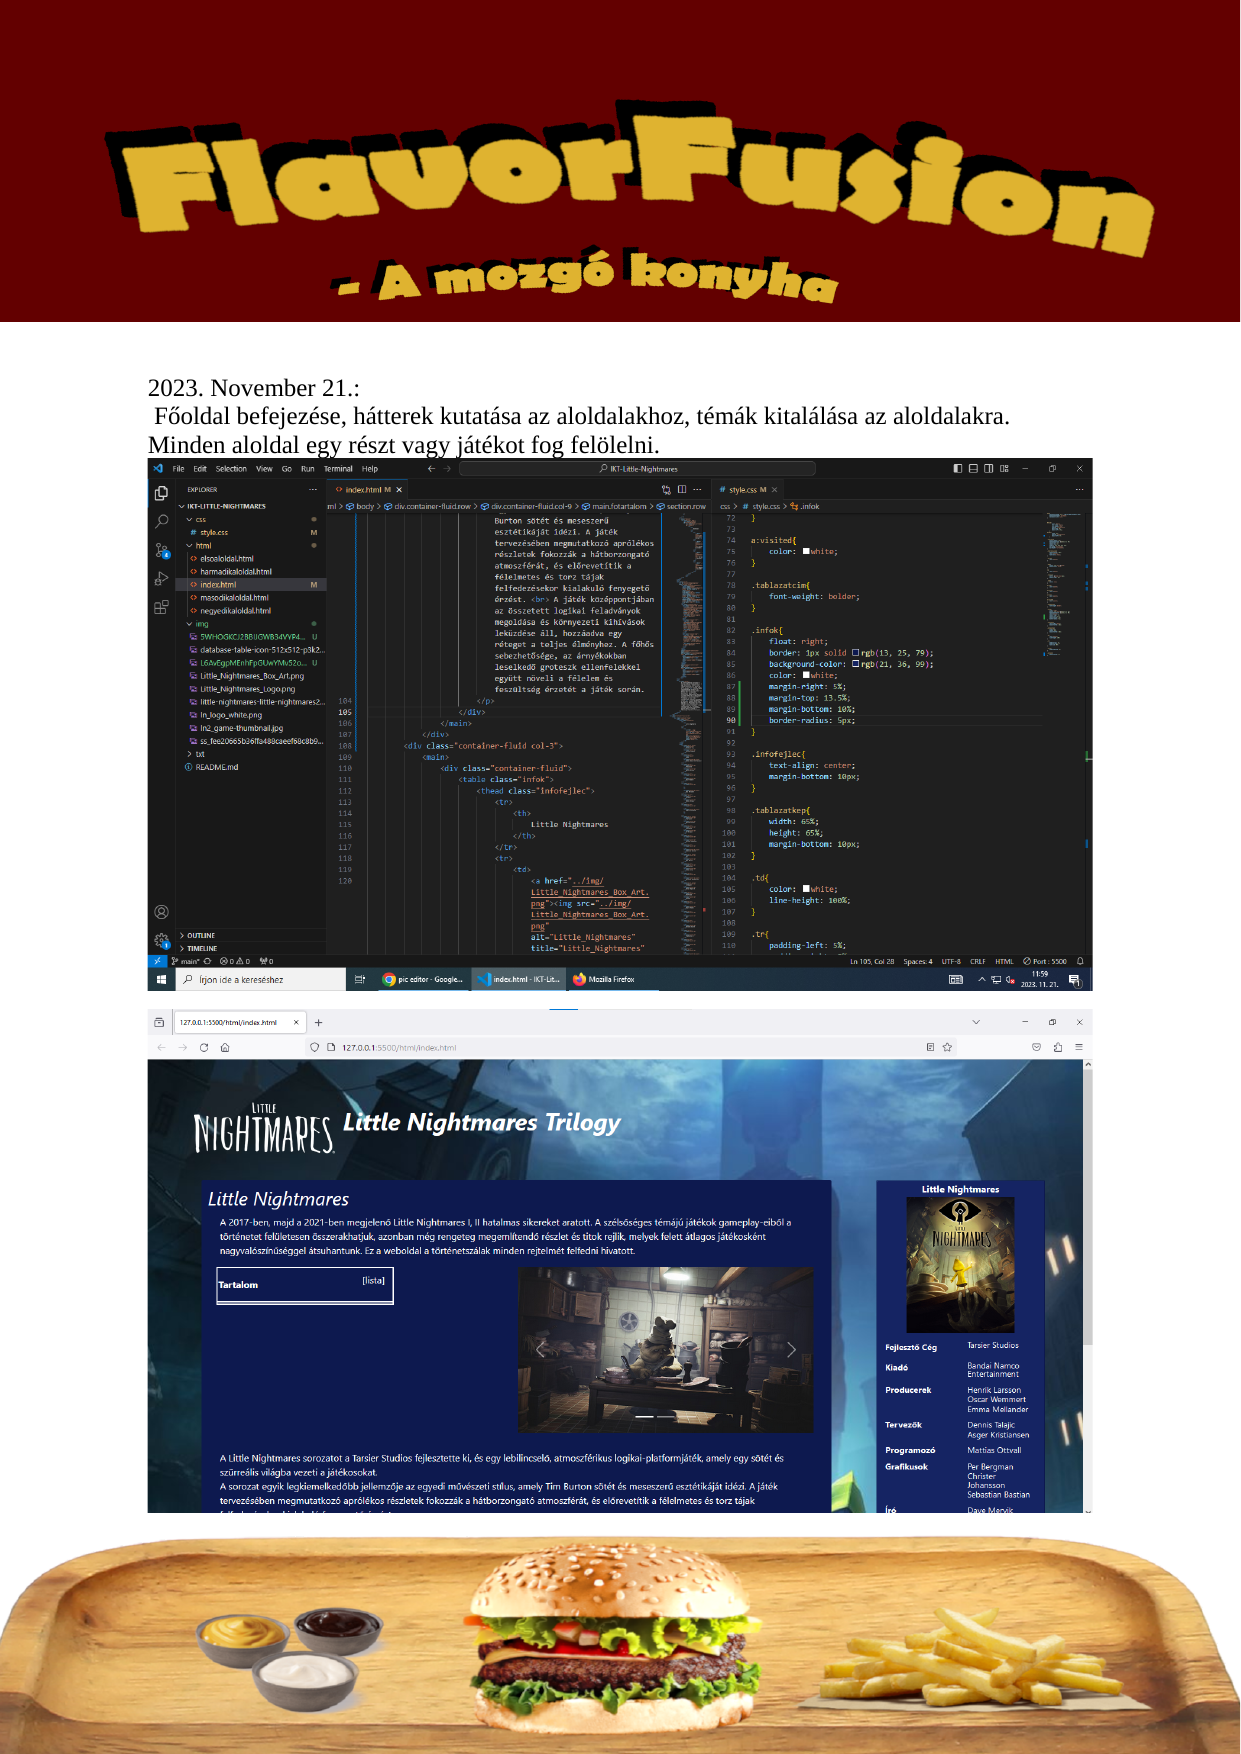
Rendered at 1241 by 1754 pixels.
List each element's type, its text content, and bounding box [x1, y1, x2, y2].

text Főoldal befejezése, hátterek kutatása az aloldalakhoz, témák kitalálása az aloldalakra. Minden aloldal egy részt vagy játékot fog felölelni. [148, 401, 1092, 458]
text 2023. November 21.: [148, 373, 1092, 401]
picture [147, 458, 1093, 991]
picture [0, 0, 1241, 322]
picture [0, 1534, 1241, 1754]
picture [147, 1009, 1093, 1513]
